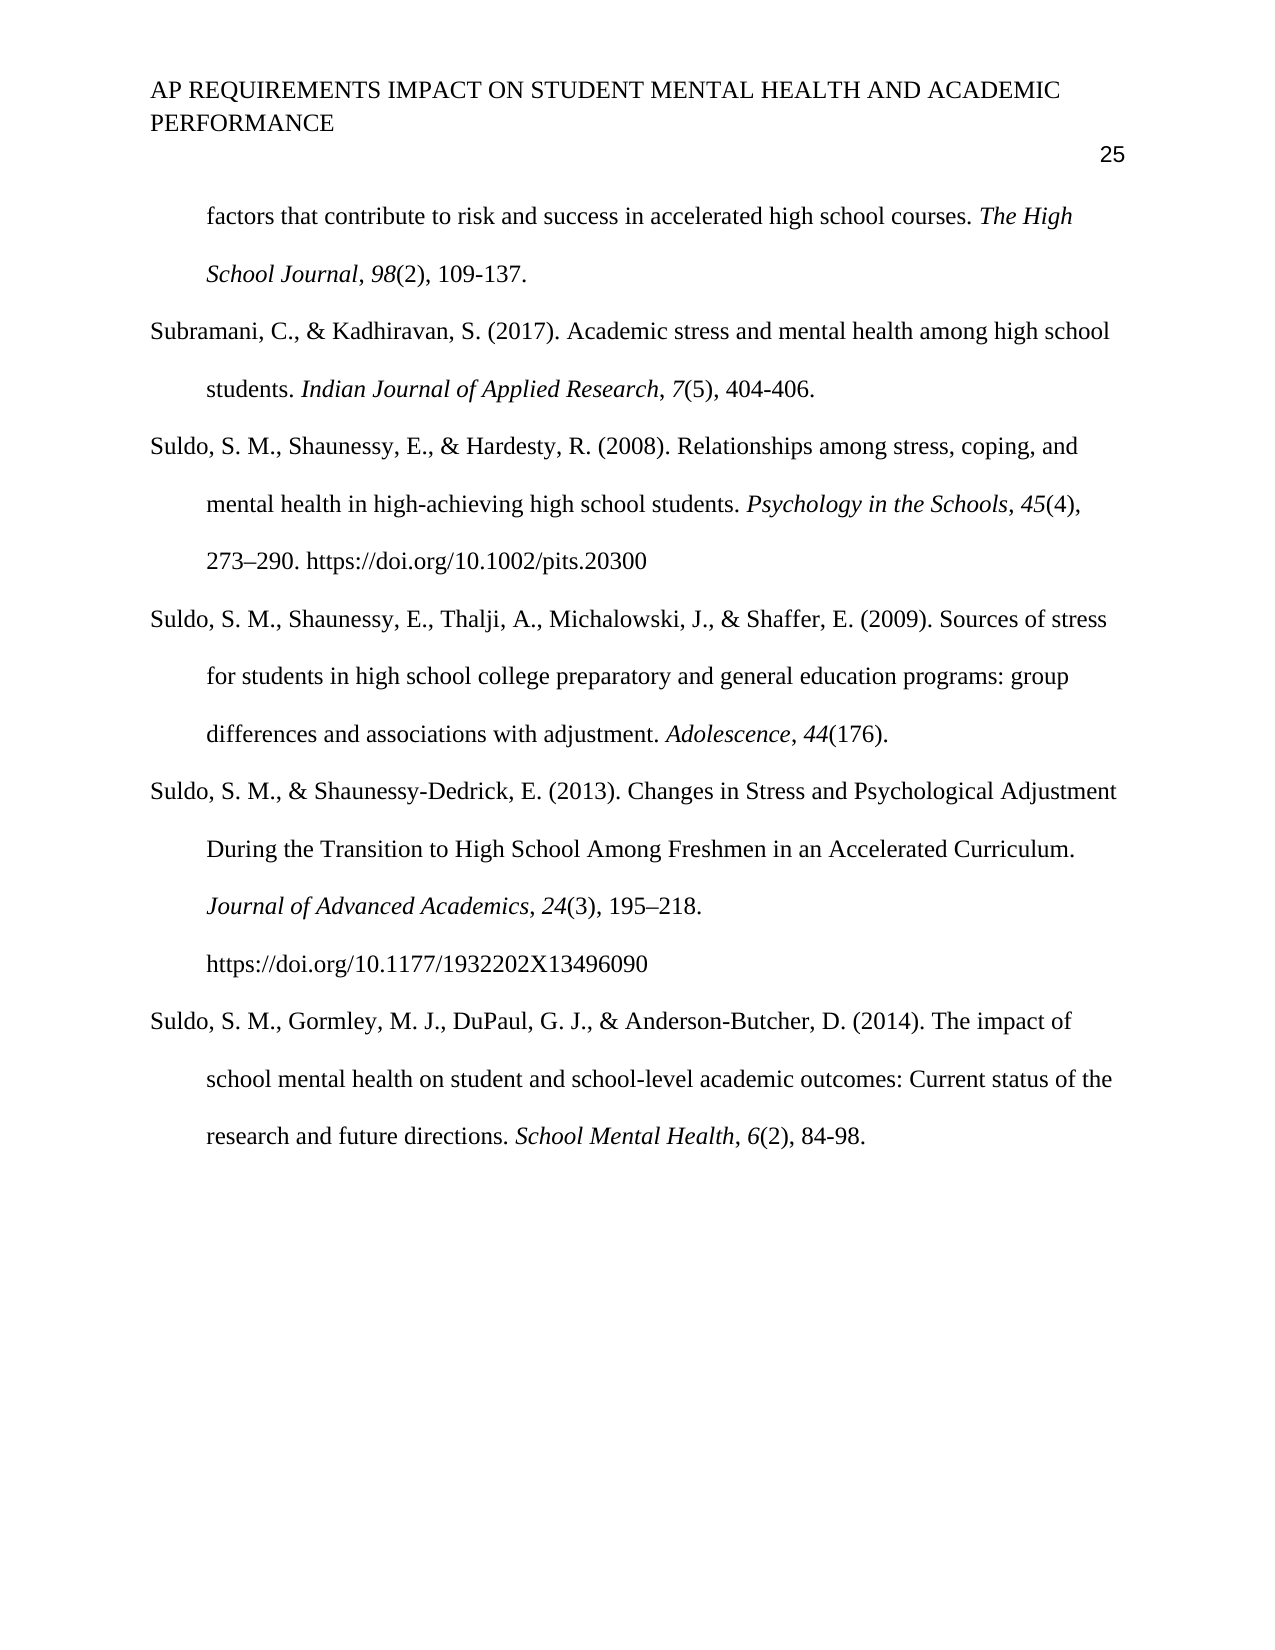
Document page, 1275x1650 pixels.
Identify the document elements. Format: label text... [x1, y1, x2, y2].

text Subramani, C., & Kadhiravan, S. (2017). Academic stress and mental health among high school students. Indian Journal of Applied Research, 7(5), 404-406. [150, 316, 1125, 403]
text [150, 201, 1125, 288]
text Suldo, S. M., Shaunessy, E., & Hardesty, R. (2008). Relationships among stress, coping, and mental health in high-achieving high school students. Psychology in the Schools, 45(4), 273–290. https://doi.org/10.1002/pits.20300 [150, 431, 1125, 575]
text Suldo, S. M., Shaunessy, E., Thalji, A., Michalowski, J., & Shaffer, E. (2009). Sources of stress for students in high school college preparatory and general education programs: group differences and associations with adjustment. Adolescence, 44(176). [150, 604, 1125, 748]
text Suldo, S. M., Gormley, M. J., DuPaul, G. J., & Anderson-Butcher, D. (2014). The impact of school mental health on student and school-level academic outcomes: Current status of the research and future directions. School Mental Health, 6(2), 84-98. [150, 1006, 1125, 1150]
text Suldo, S. M., & Shaunessy-Dedrick, E. (2013). Changes in Stress and Psychological Adjustment During the Transition to High School Among Freshmen in an Accelerated Curriculum. Journal of Advanced Academics, 24(3), 195–218. https://doi.org/10.1177/1932202X13496090 [150, 776, 1125, 978]
